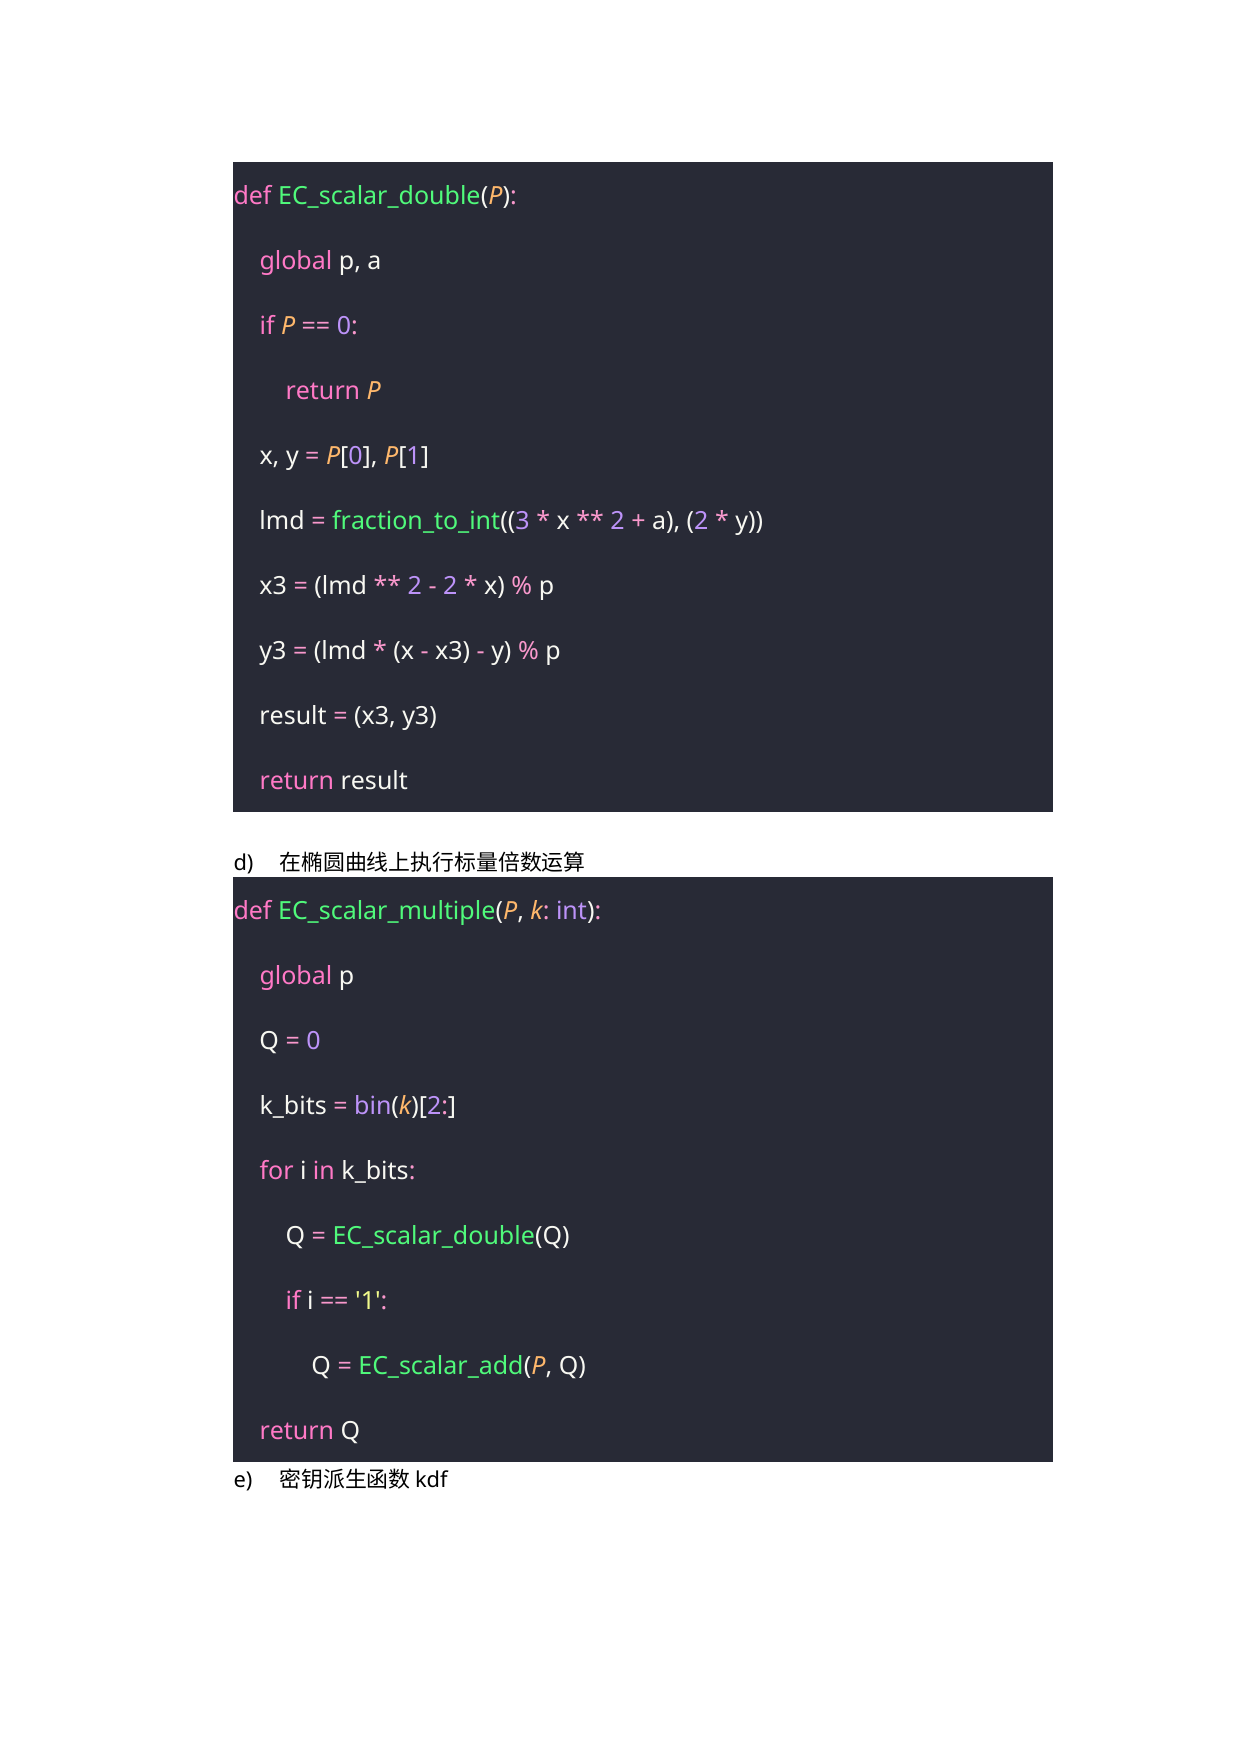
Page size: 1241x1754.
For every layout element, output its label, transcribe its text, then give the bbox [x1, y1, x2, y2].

list 密钥派生函数kdf [233, 1462, 1053, 1494]
text def EC_scalar_double(P): global p, a if P == 0: return P x, y = P[0], P[1] lmd = fraction_to_int((3 * x ** 2 + a), (2 * y)) x3 = (lmd ** 2 - 2 * x) % p y3 = (lmd * (x - x3) - y) % p result = (x3, y3) return result [233, 162, 1053, 812]
text def EC_scalar_multiple(P, k: int): global p Q = 0 k_bits = bin(k)[2:] for i in k_bits: Q = EC_scalar_double(Q) if i == '1': Q = EC_scalar_add(P, Q) return Q [233, 877, 1053, 1462]
list 在椭圆曲线上执行标量倍数运算 [233, 844, 1053, 877]
